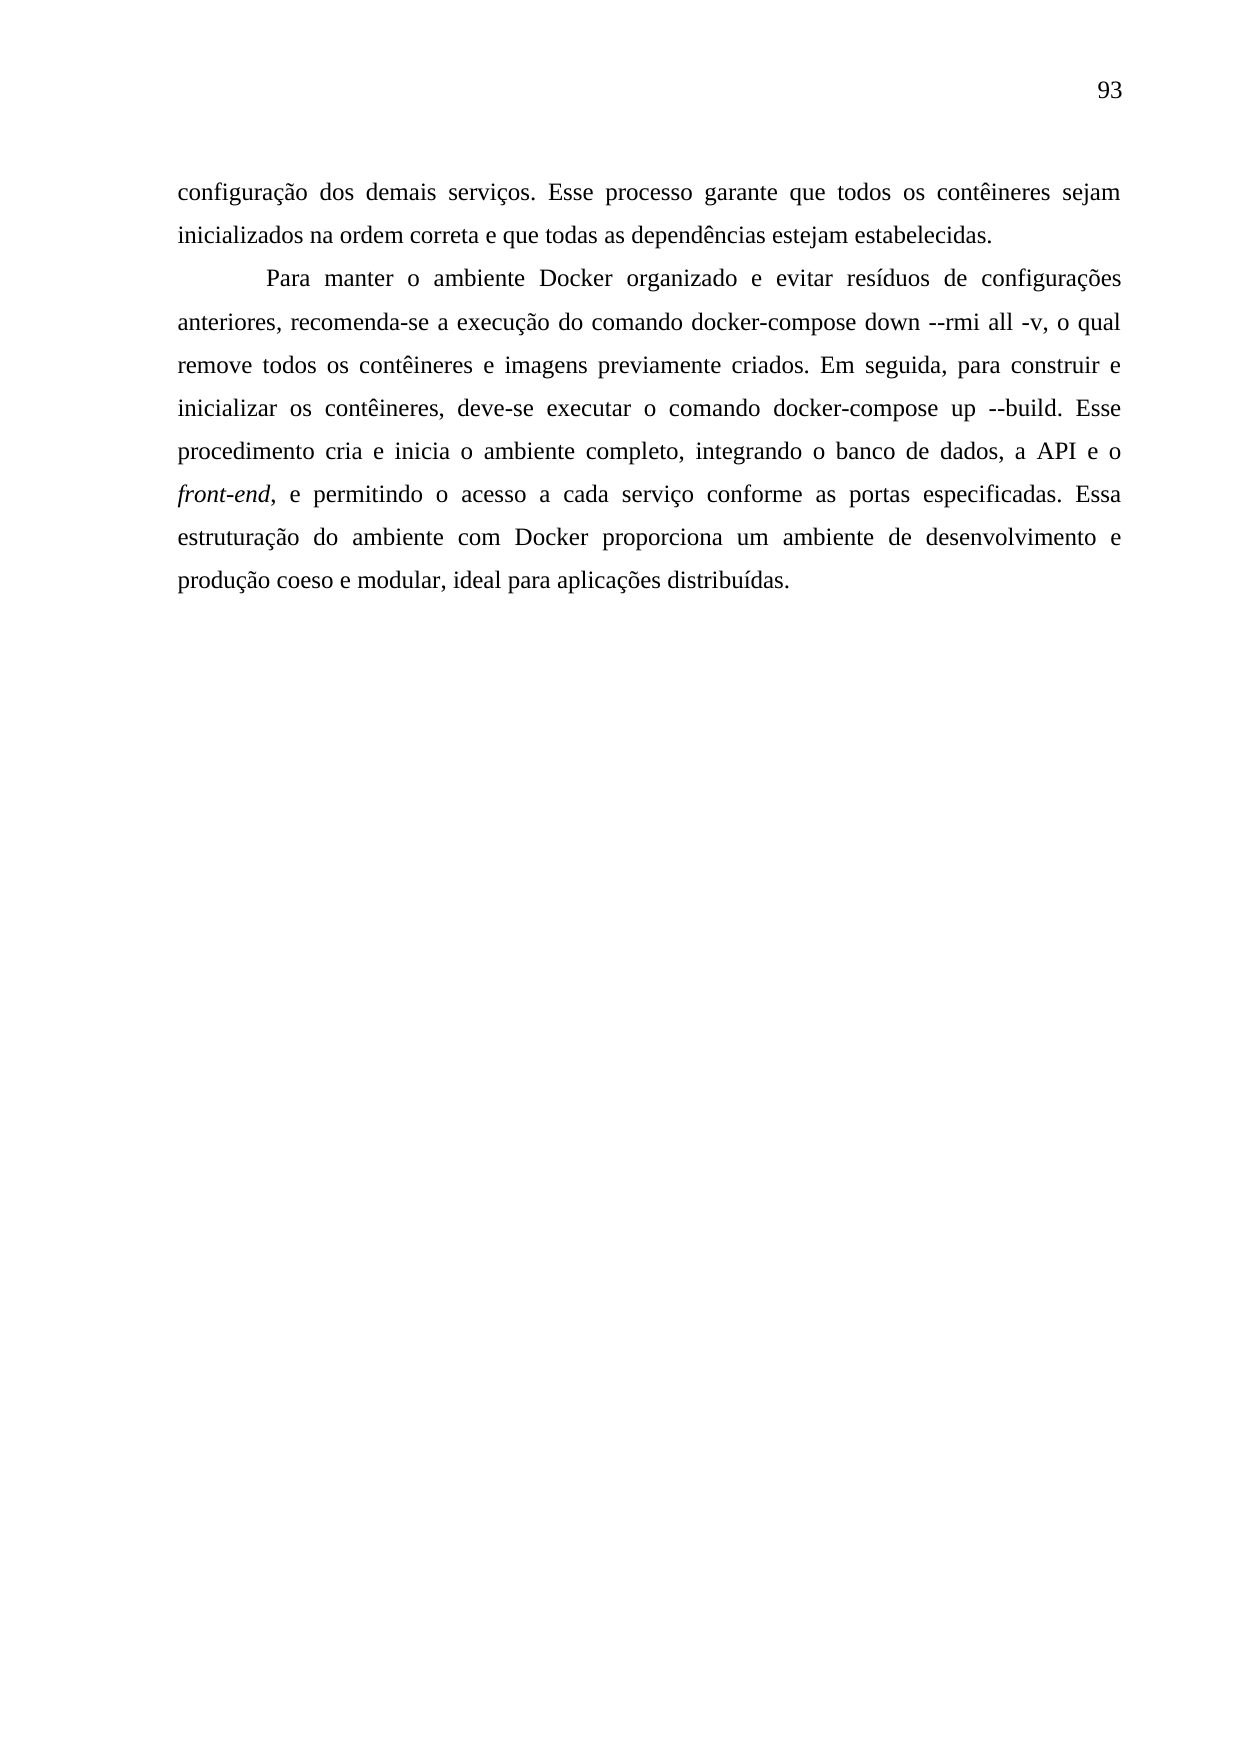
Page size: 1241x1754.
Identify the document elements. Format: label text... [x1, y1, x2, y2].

text Para manter o ambiente Docker organizado e evitar resíduos de configurações anteriores, recomenda-se a execução do comando docker-compose down --rmi all -v, o qual remove todos os contêineres e imagens previamente criados. Em seguida, para construir e inicializar os contêineres, deve-se executar o comando docker-compose up --build. Esse procedimento cria e inicia o ambiente completo, integrando o banco de dados, a API e o front-end, e permitindo o acesso a cada serviço conforme as portas especificadas. Essa estruturação do ambiente com Docker proporciona um ambiente de desenvolvimento e produção coeso e modular, ideal para aplicações distribuídas. [177, 263, 1122, 594]
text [177, 177, 1122, 249]
